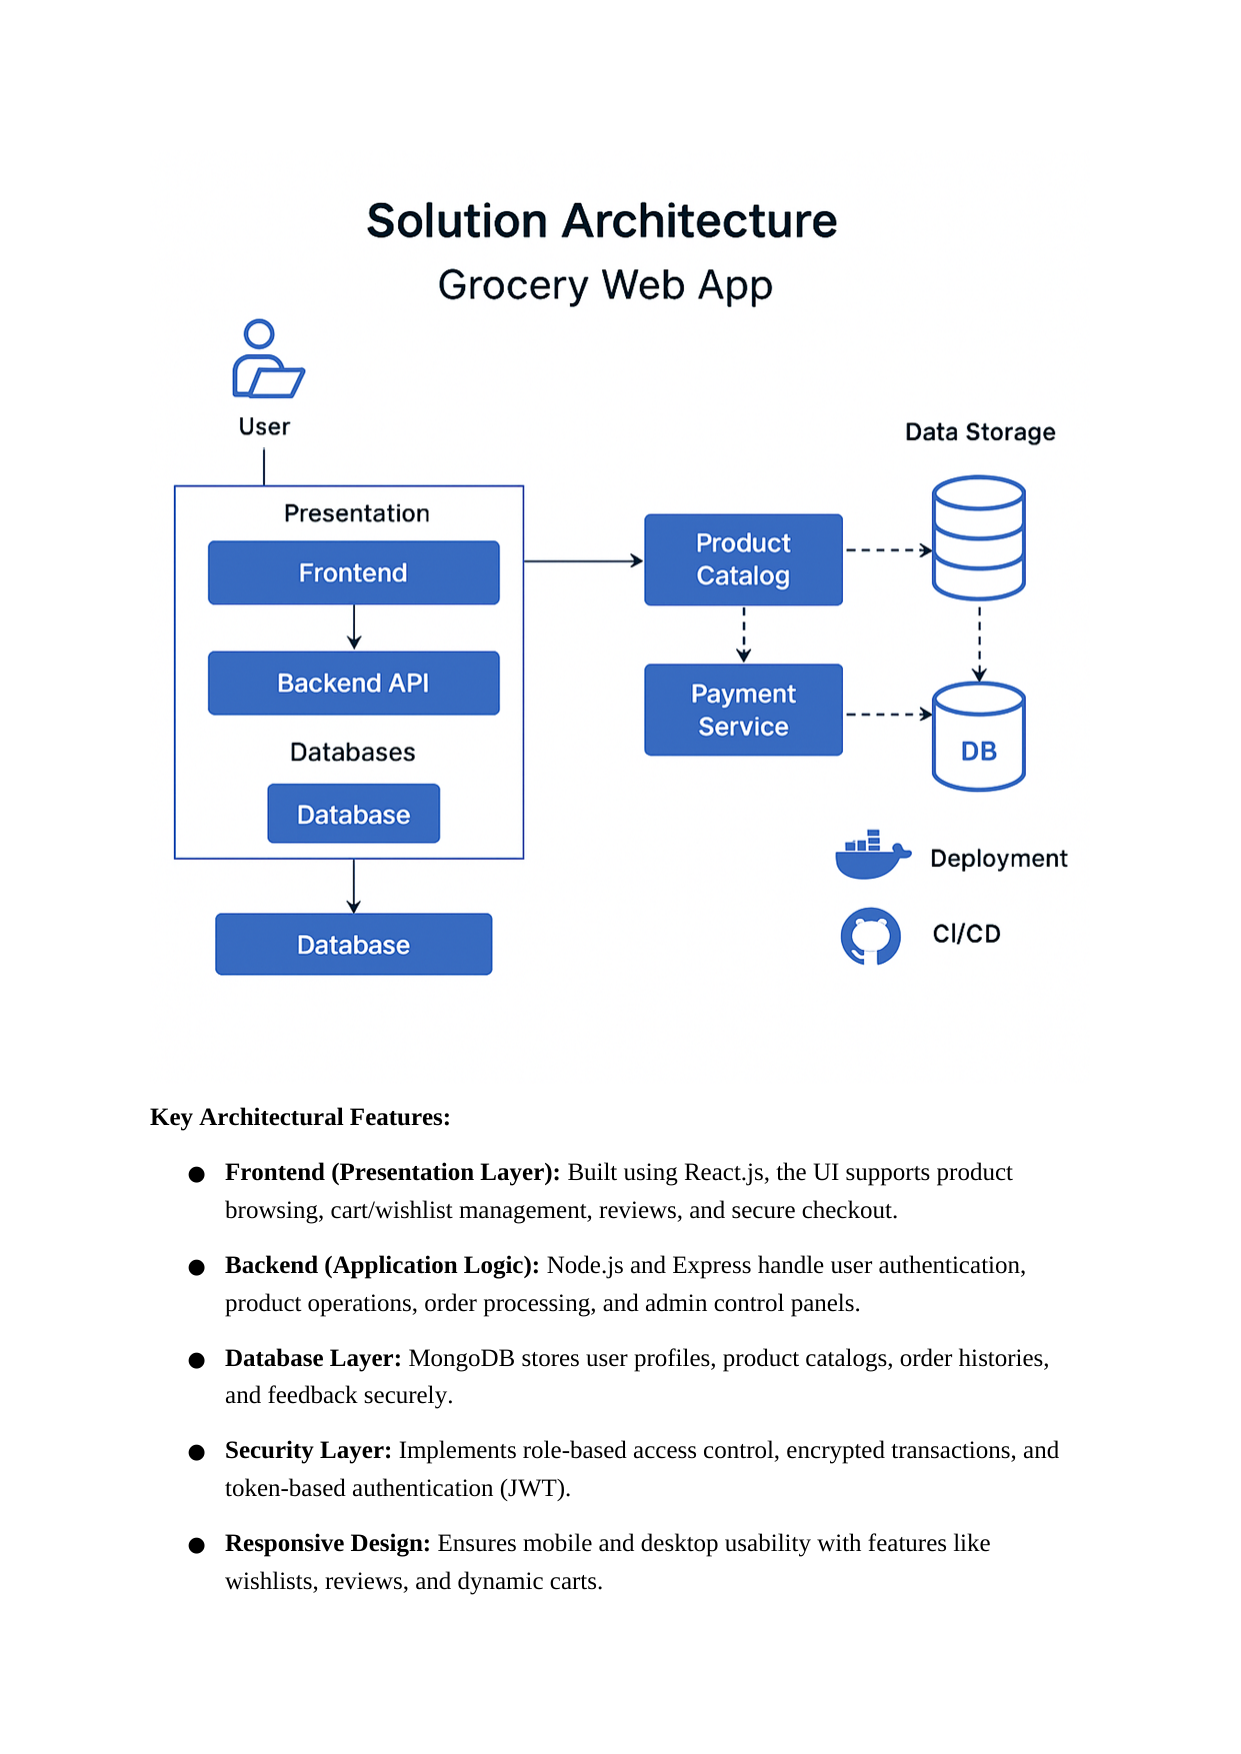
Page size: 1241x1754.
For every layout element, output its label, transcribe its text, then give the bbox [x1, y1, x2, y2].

list Frontend (Presentation Layer): Built using React.js, the UI supports product browsing, cart/wishlist management, reviews, and secure checkout. [187, 1150, 1090, 1224]
picture [150, 150, 1091, 1084]
list Backend (Application Logic): Node.js and Express handle user authentication, product operations, order processing, and admin control panels. [187, 1243, 1090, 1316]
list Responsive Design: Ensures mobile and desktop usability with features like wishlists, reviews, and dynamic carts. [187, 1521, 1090, 1594]
text Key Architectural Features: [150, 1102, 1090, 1131]
list Database Layer: MongoDB stores user profiles, product catalogs, order histories, and feedback securely. [187, 1335, 1090, 1409]
list Security Layer: Implements role-based access control, encrypted transactions, and token-based authentication (JWT). [187, 1428, 1090, 1502]
